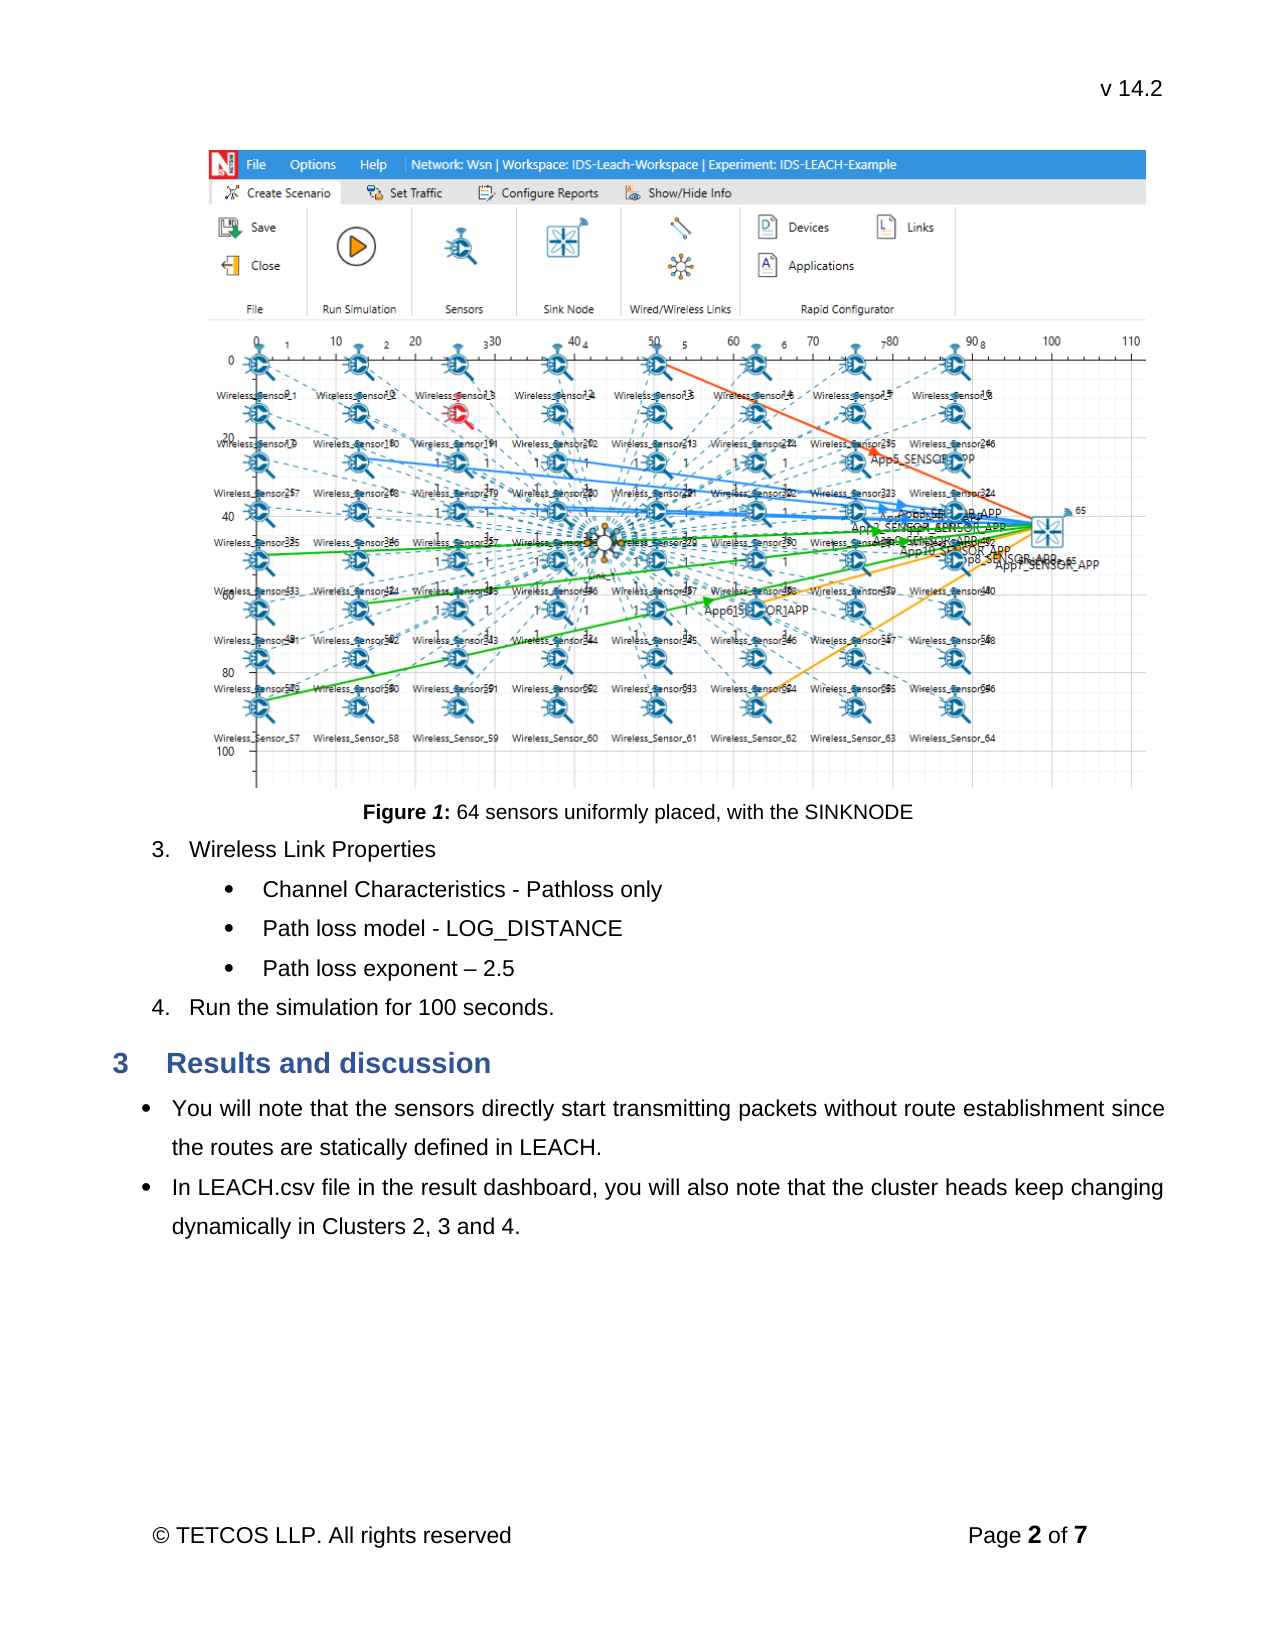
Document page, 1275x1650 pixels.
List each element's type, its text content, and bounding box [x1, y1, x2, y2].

subtitle Results and discussion [112, 1046, 1162, 1080]
list You will note that the sensors directly start transmitting packets without route establishment since the routes are statically defined in LEACH. [142, 1095, 1166, 1161]
list Channel Characteristics - Pathloss only [225, 876, 1166, 902]
list Run the simulation for 100 seconds. [151, 994, 1166, 1021]
list Wireless Link Properties [151, 836, 1166, 863]
list In LEACH.csv file in the result dashboard, you will also note that the cluster heads keep changing dynamically in Clusters 2, 3 and 4. [142, 1174, 1166, 1239]
text Figure 1: 64 sensors uniformly placed, with the SINKNODE [114, 800, 1162, 824]
list Path loss exponent – 2.5 [225, 955, 1166, 981]
list Path loss model - LOG_DISTANCE [225, 915, 1166, 942]
picture [208, 150, 1146, 788]
